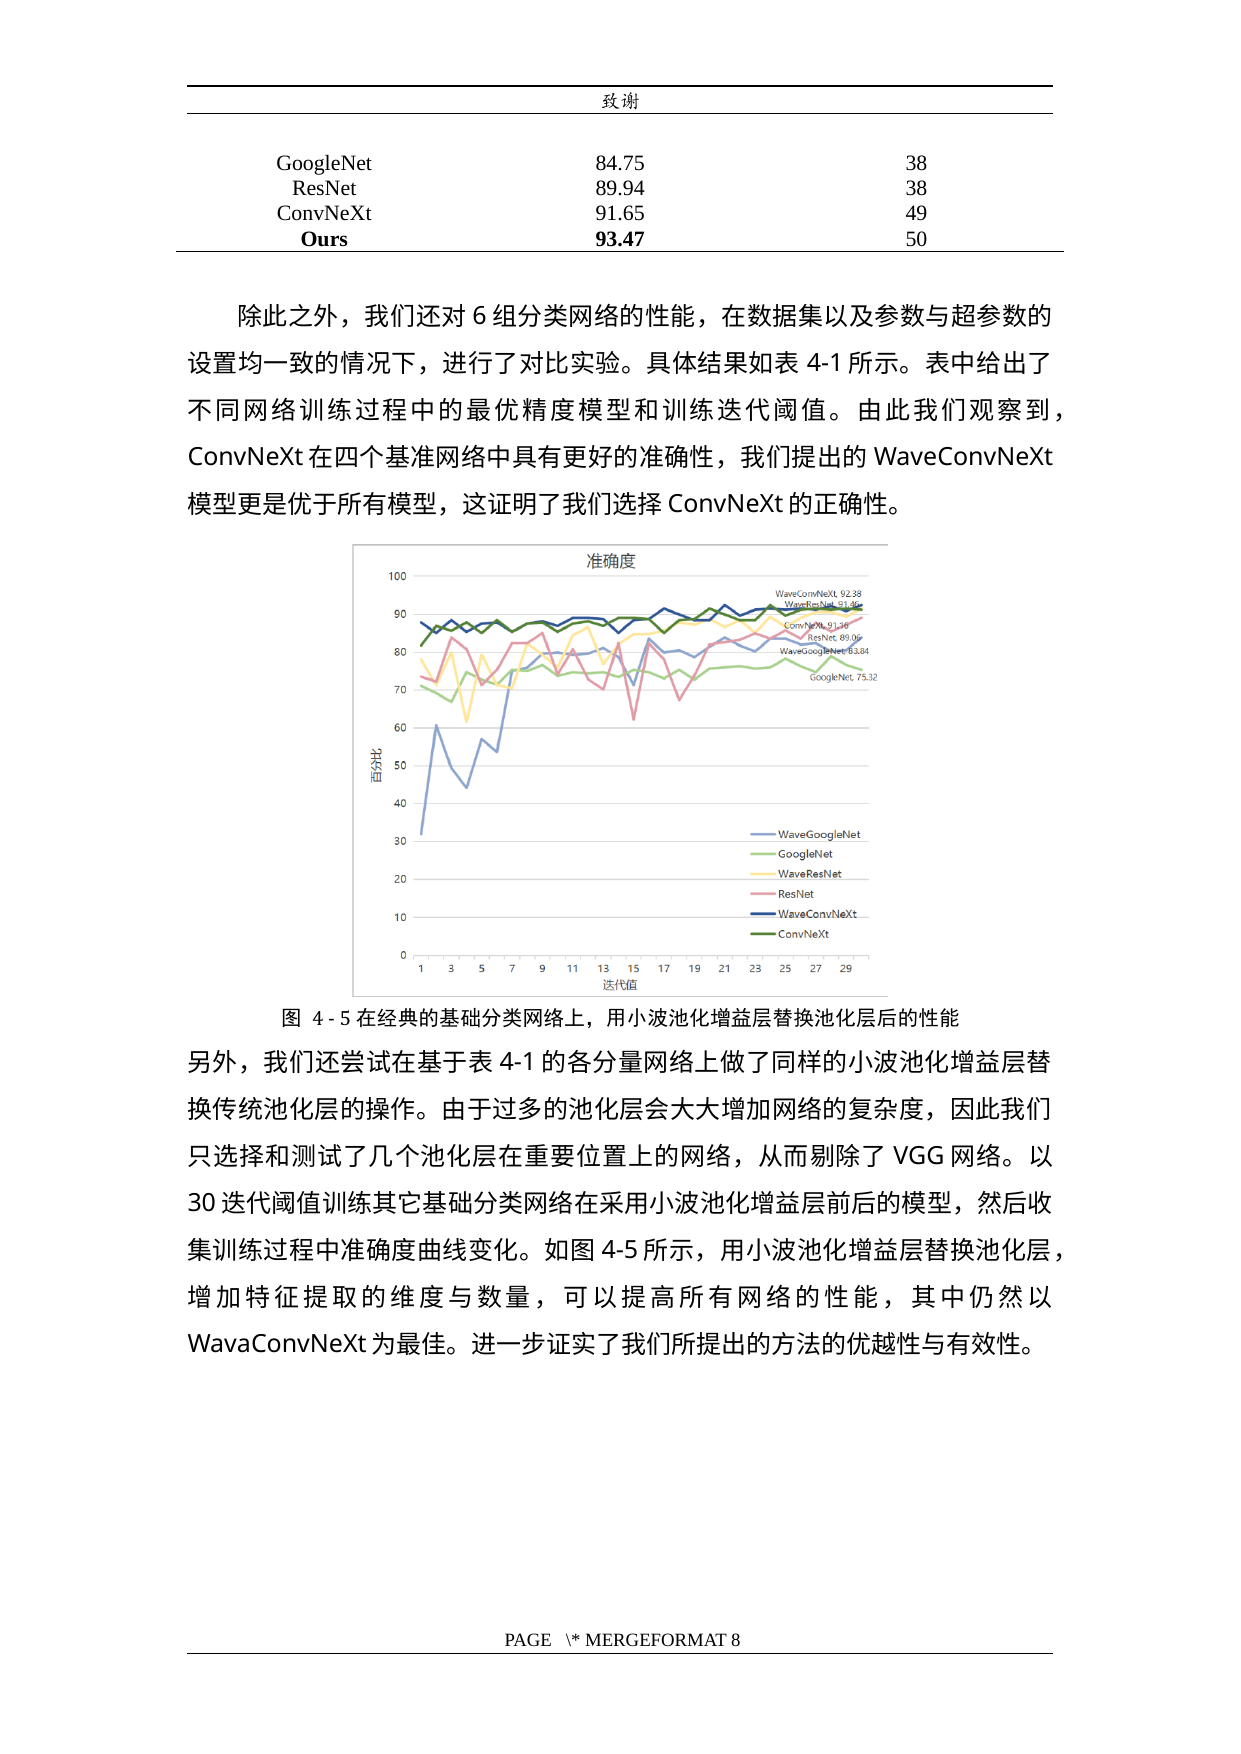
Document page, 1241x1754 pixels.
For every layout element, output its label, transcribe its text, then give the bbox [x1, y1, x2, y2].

table_cell ConvNeXt [176, 200, 472, 226]
table_cell ResNet [176, 175, 472, 200]
table_cell 91.65 [472, 200, 768, 226]
table_cell 50 [768, 226, 1064, 251]
picture [352, 544, 888, 997]
text 图 4 - 5 在经典的基础分类网络上，用小波池化增益层替换池化层后的性能 [187, 1004, 1053, 1029]
table_cell 38 [768, 175, 1064, 200]
text 除此之外，我们还对6组分类网络的性能，在数据集以及参数与超参数的设置均一致的情况下，进行了对比实验。具体结果如表4-1所示。表中给出了不同网络训练过程中的最优精度模型和训练迭代阈值。由此我们观察到，ConvNeXt在四个基准网络中具有更好的准确性，我们提出的WaveConvNeXt模型更是优于所有模型，这证明了我们选择ConvNeXt的正确性。 [187, 297, 1053, 521]
table_cell 89.94 [472, 175, 768, 200]
table_cell 38 [768, 150, 1064, 175]
table_cell GoogleNet [176, 150, 472, 175]
table_cell 49 [768, 200, 1064, 226]
table_cell 93.47 [472, 226, 768, 251]
text 另外，我们还尝试在基于表4-1的各分量网络上做了同样的小波池化增益层替换传统池化层的操作。由于过多的池化层会大大增加网络的复杂度，因此我们只选择和测试了几个池化层在重要位置上的网络，从而剔除了VGG网络。以30迭代阈值训练其它基础分类网络在采用小波池化增益层前后的模型，然后收集训练过程中准确度曲线变化。如图4-5所示，用小波池化增益层替换池化层，增加特征提取的维度与数量，可以提高所有网络的性能，其中仍然以WavaConvNeXt为最佳。进一步证实了我们所提出的方法的优越性与有效性。 [187, 1042, 1053, 1361]
table_cell 84.75 [472, 150, 768, 175]
table_cell Ours [176, 226, 472, 251]
